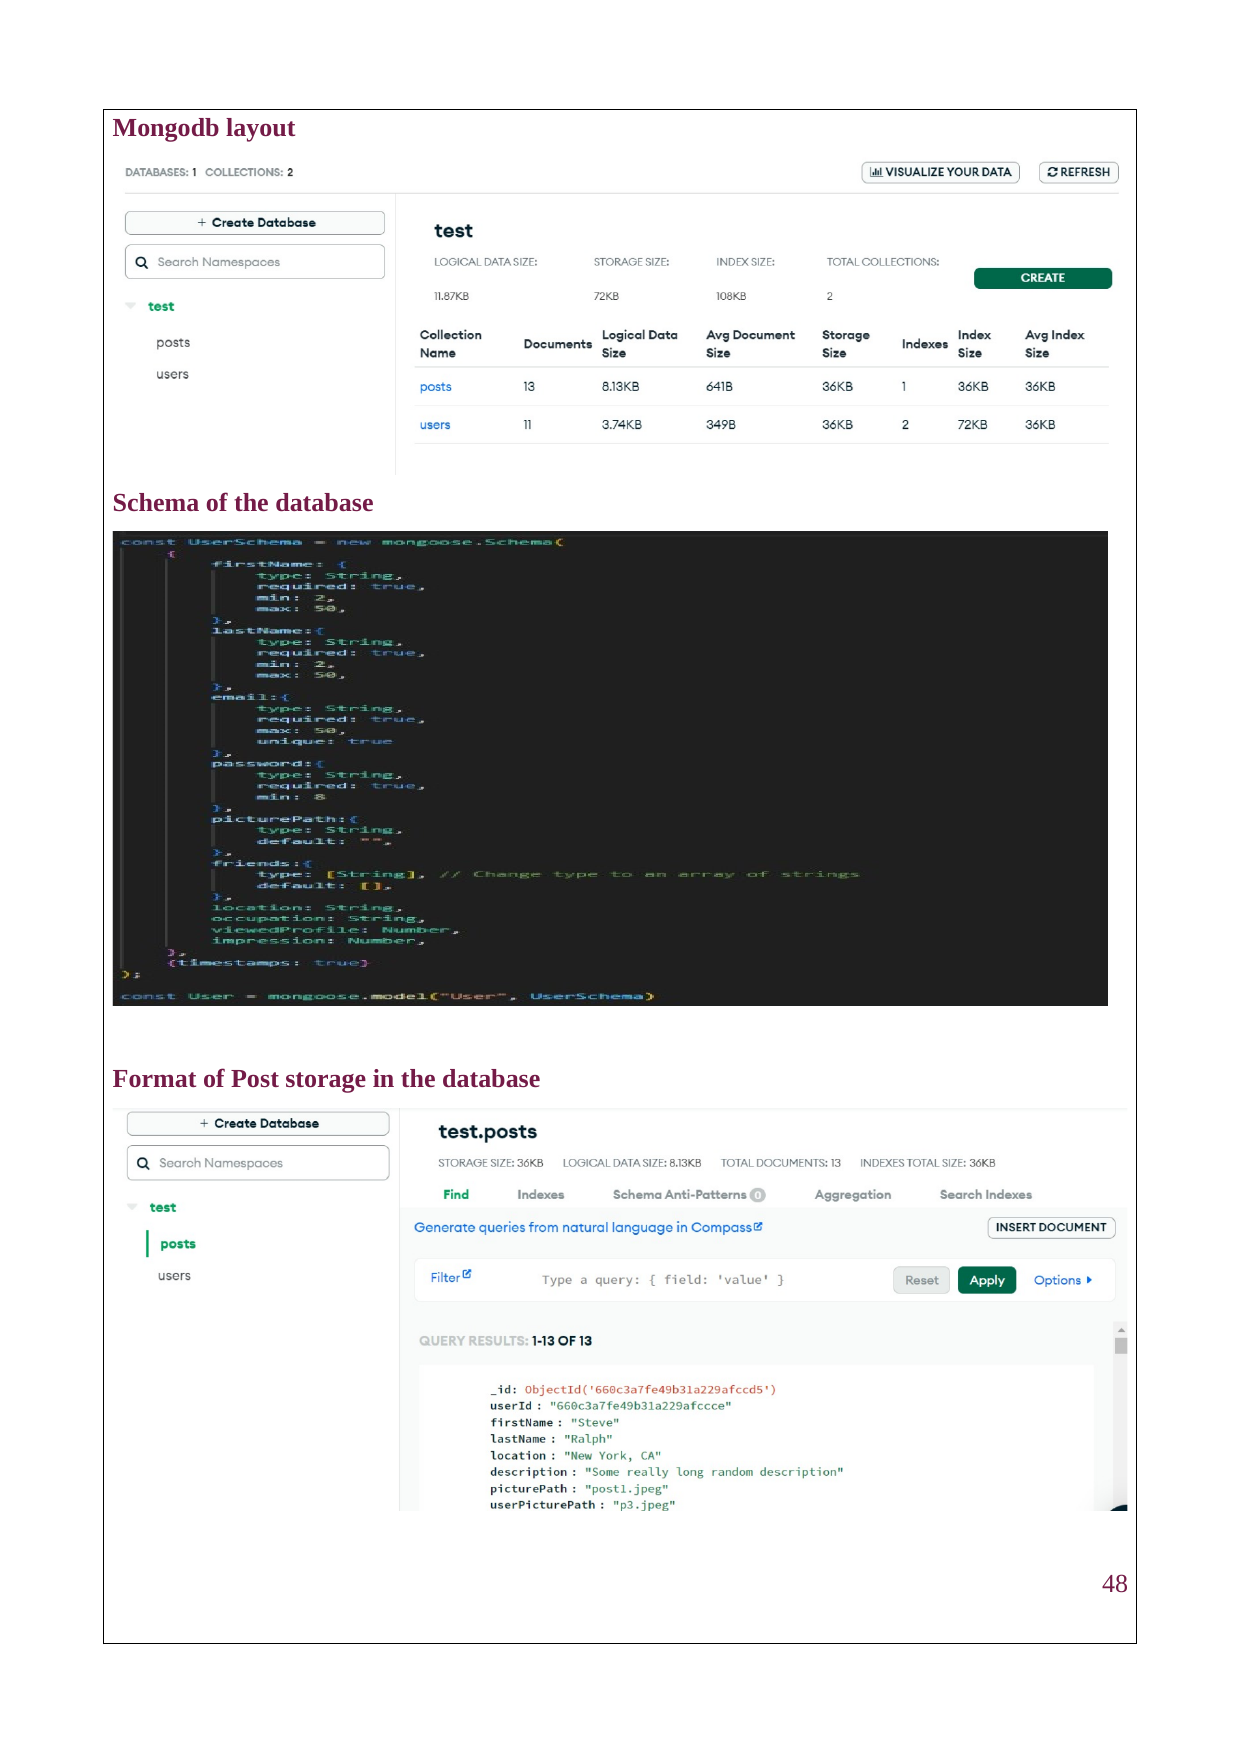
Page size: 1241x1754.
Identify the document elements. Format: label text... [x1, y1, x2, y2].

picture [112, 1108, 1128, 1511]
text Format of Post storage in the database [112, 1063, 1128, 1093]
text Schema of the database [112, 487, 1128, 517]
picture [112, 531, 1108, 1006]
text Mongodb layout [112, 112, 1128, 142]
text 48 [112, 1568, 1128, 1598]
picture [112, 157, 1128, 475]
